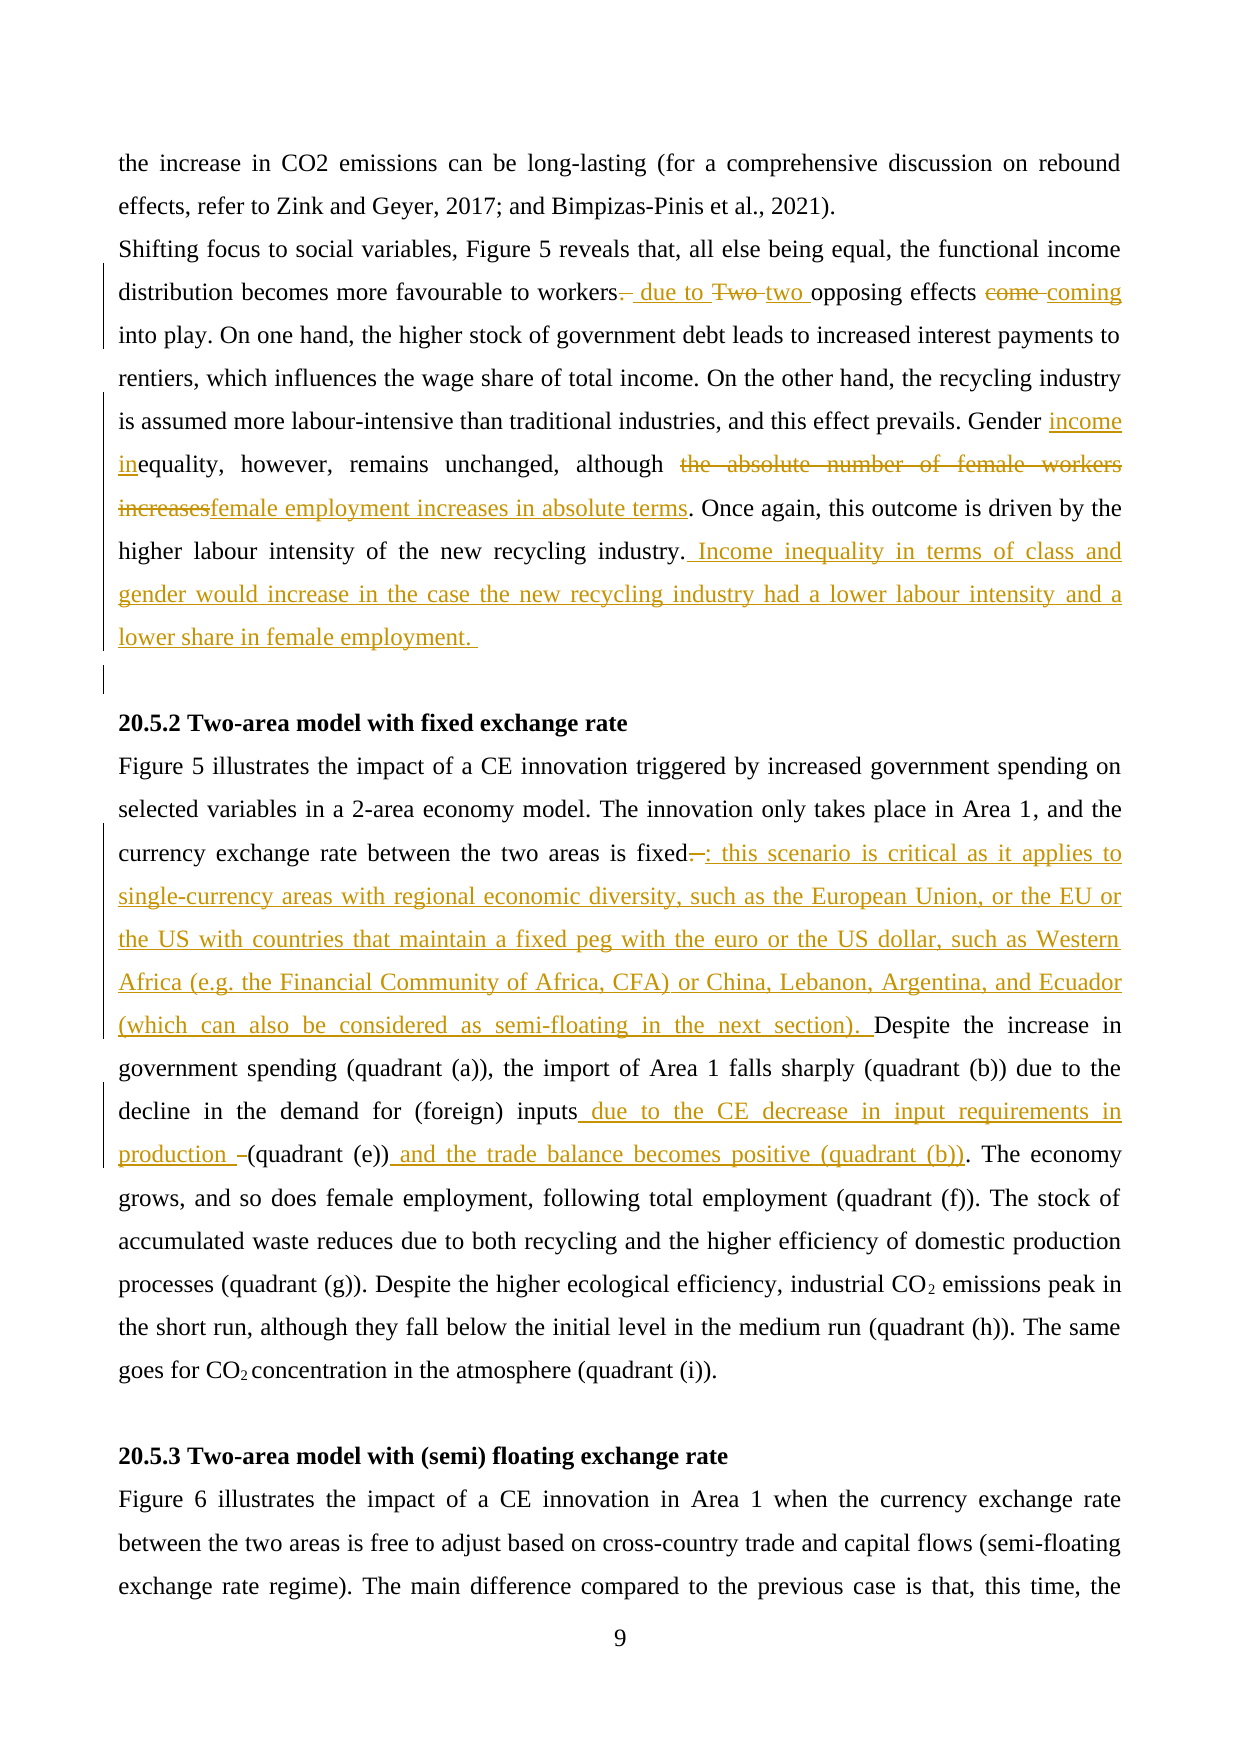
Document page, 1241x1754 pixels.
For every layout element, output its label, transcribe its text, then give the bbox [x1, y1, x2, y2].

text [118, 1484, 1122, 1599]
text Figure 5 illustrates the impact of a CE innovation triggered by increased government spending on selected variables in a 2-area economy model. The innovation only takes place in Area 1, and the currency exchange rate between the two areas is fixedDespite the increase in government spending (quadrant (a)), the import of Area 1 falls sharply (quadrant (b)) due to the decline in the demand for (foreign) inputs(quadrant (e)). The economy grows, and so does female employment, following total employment (quadrant (f)). The stock of accumulated waste reduces due to both recycling and the higher efficiency of domestic production processes (quadrant (g)). Despite the higher ecological efficiency, industrial CO2 emissions peak in the short run, although they fall below the initial level in the medium run (quadrant (h)). The same goes for CO2 concentration in the atmosphere (quadrant (i)). [118, 993, 1122, 1384]
text Shifting focus to social variables, Figure 5 reveals that, all else being equal, the functional income distribution becomes more favourable to workersopposing effects into play. On one hand, the higher stock of government debt leads to increased interest payments to rentiers, which influences the wage share of total income. On the other hand, the recycling industry is assumed more labour-intensive than traditional industries, and this effect prevails. Gender equality, however, remains unchanged, although . Once again, this outcome is driven by the higher labour intensity of the new recycling industry. [118, 234, 1122, 604]
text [118, 148, 1122, 219]
text Figure 5 illustrates the impact of a CE innovation triggered by increased government spending on selected variables in a 2-area economy model. The innovation only takes place in Area 1, and the currency exchange rate between the two areas is fixedDespite the increase in government spending (quadrant (a)), the import of Area 1 falls sharply (quadrant (b)) due to the decline in the demand for (foreign) inputs(quadrant (e)). The economy grows, and so does female employment, following total employment (quadrant (f)). The stock of accumulated waste reduces due to both recycling and the higher efficiency of domestic production processes (quadrant (g)). Despite the higher ecological efficiency, industrial CO2 emissions peak in the short run, although they fall below the initial level in the medium run (quadrant (h)). The same goes for CO2 concentration in the atmosphere (quadrant (i)). [118, 751, 1122, 906]
text Figure 5 illustrates the impact of a CE innovation triggered by increased government spending on selected variables in a 2-area economy model. The innovation only takes place in Area 1, and the currency exchange rate between the two areas is fixedDespite the increase in government spending (quadrant (a)), the import of Area 1 falls sharply (quadrant (b)) due to the decline in the demand for (foreign) inputs(quadrant (e)). The economy grows, and so does female employment, following total employment (quadrant (f)). The stock of accumulated waste reduces due to both recycling and the higher efficiency of domestic production processes (quadrant (g)). Despite the higher ecological efficiency, industrial CO2 emissions peak in the short run, although they fall below the initial level in the medium run (quadrant (h)). The same goes for CO2 concentration in the atmosphere (quadrant (i)). [118, 907, 1122, 992]
subtitle 20.5.2 Two-area model with fixed exchange rate [118, 708, 1122, 737]
text Shifting focus to social variables, Figure 5 reveals that, all else being equal, the functional income distribution becomes more favourable to workersopposing effects into play. On one hand, the higher stock of government debt leads to increased interest payments to rentiers, which influences the wage share of total income. On the other hand, the recycling industry is assumed more labour-intensive than traditional industries, and this effect prevails. Gender equality, however, remains unchanged, although . Once again, this outcome is driven by the higher labour intensity of the new recycling industry. [118, 605, 1122, 651]
subtitle 20.5.3 Two-area model with (semi) floating exchange rate [118, 1441, 1122, 1470]
